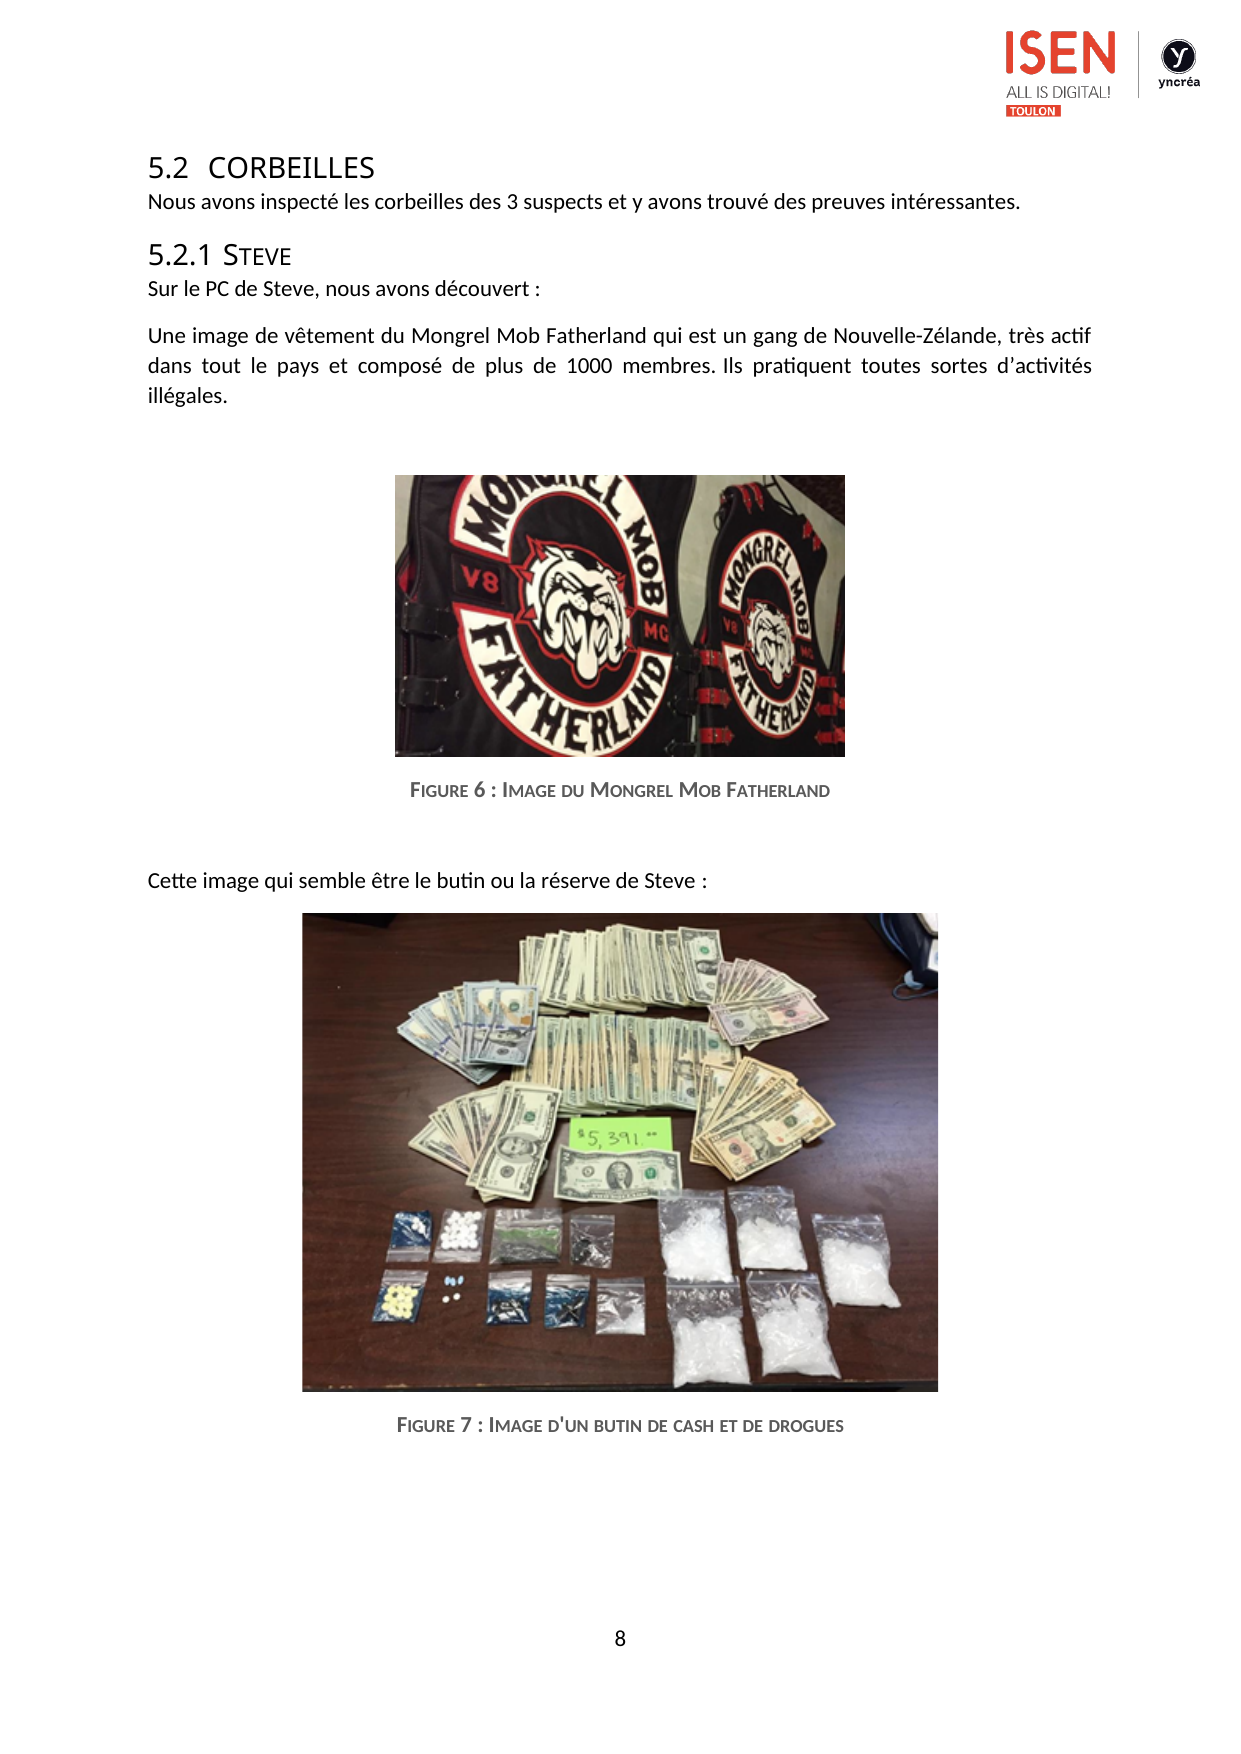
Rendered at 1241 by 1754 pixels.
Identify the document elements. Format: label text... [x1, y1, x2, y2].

text Figure 7 : Image d'un butin de cash et de drogues [148, 1410, 1093, 1438]
text Figure 6 : Image du Mongrel Mob Fatherland [148, 775, 1093, 803]
text Sur le PC de Steve, nous avons découvert : [148, 274, 1093, 302]
text Nous avons inspecté les corbeilles des 3 suspects et y avons trouvé des preuves intéressantes. [148, 187, 1093, 215]
subtitle Corbeilles [148, 148, 1093, 187]
subtitle Steve [148, 234, 1093, 274]
text Une image de vêtement du Mongrel Mob Fatherland qui est un gang de Nouvelle-Zélande, très actif dans tout le pays et composé de plus de 1000 membres. Ils pratiquent toutes sortes d’activités illégales. [148, 321, 1093, 409]
picture [986, 17, 1221, 130]
text Cette image qui semble être le butin ou la réserve de Steve : [148, 867, 1093, 894]
